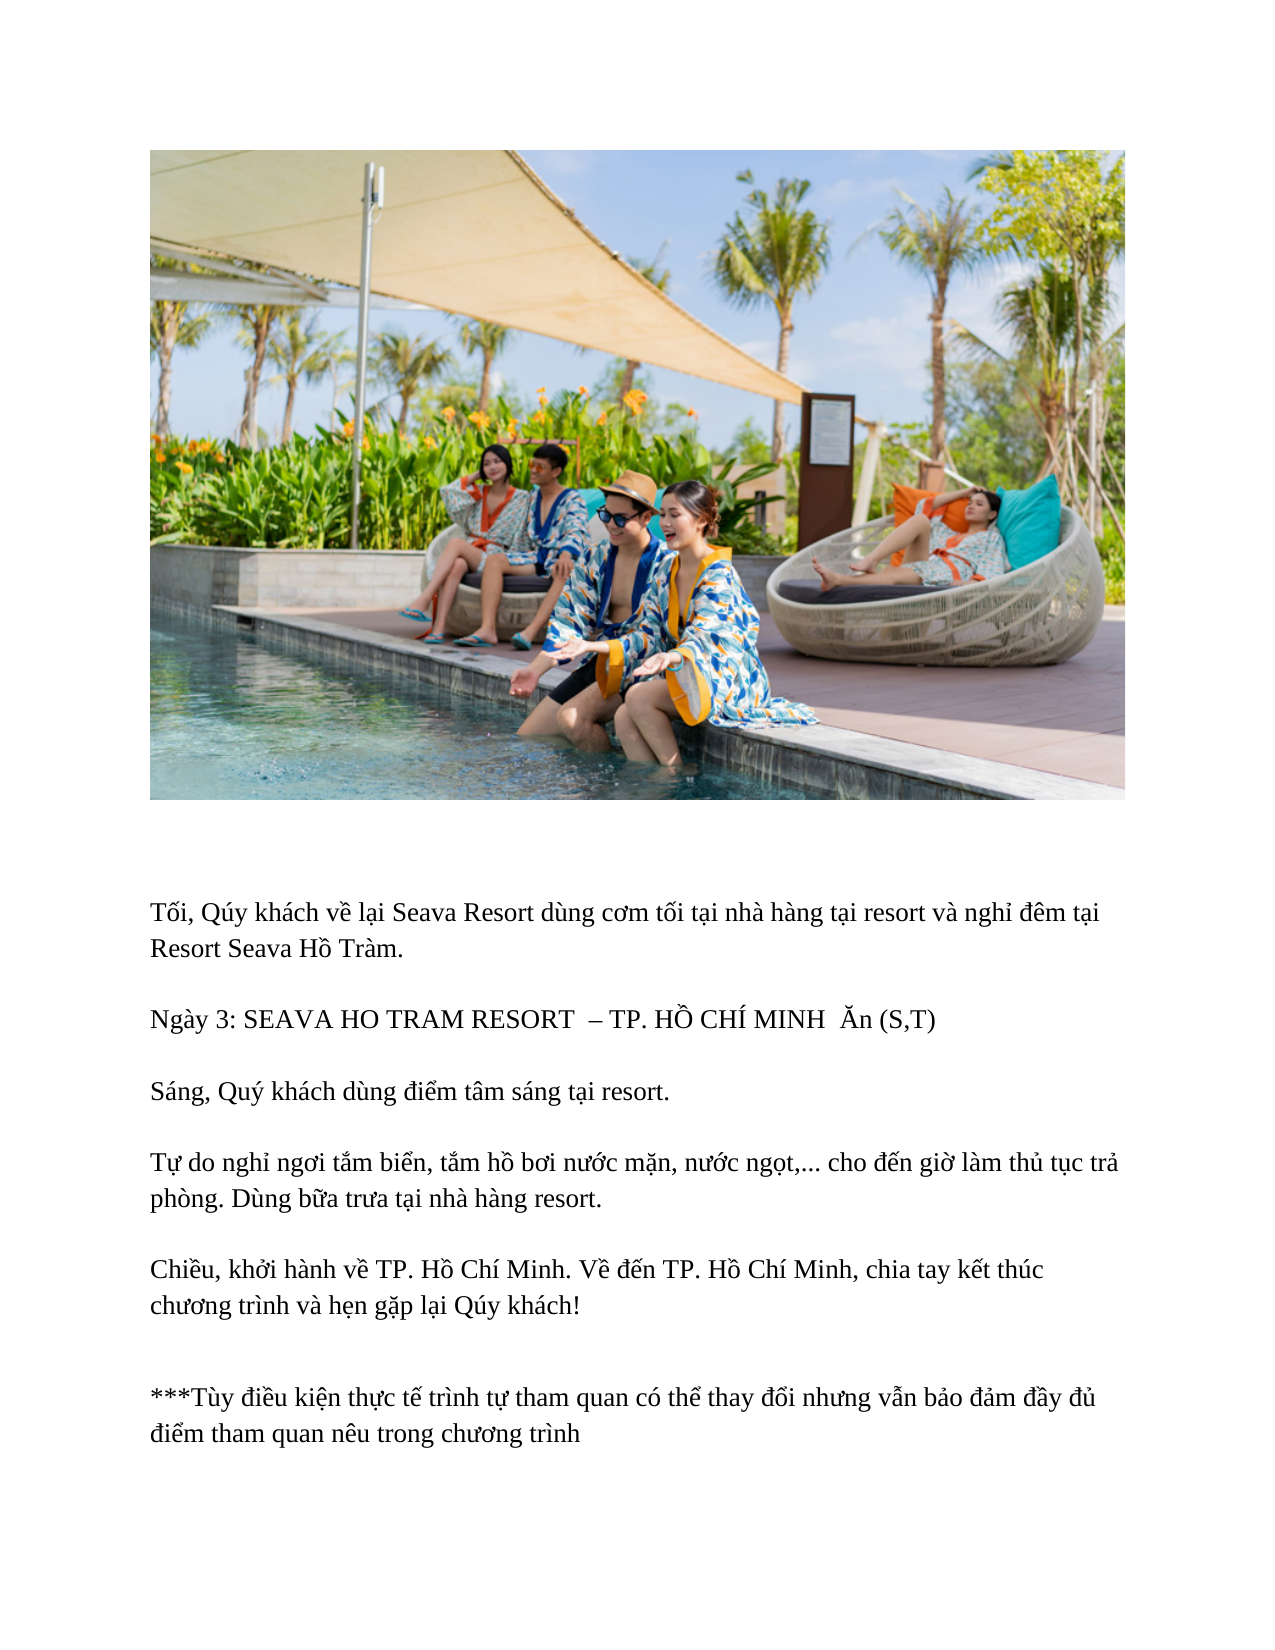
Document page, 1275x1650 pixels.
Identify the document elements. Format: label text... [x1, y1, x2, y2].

picture [150, 150, 1125, 800]
text Tối, Qúy khách về lại Seava Resort dùng cơm tối tại nhà hàng tại resort và nghỉ đêm tại Resort Seava Hồ Tràm. Ngày 3: SEAVA HO TRAM RESORT – TP. HỒ CHÍ MINH Ăn (S,T) Sáng, Quý khách dùng điểm tâm sáng tại resort. Tự do nghỉ ngơi tắm biển, tắm hồ bơi nước mặn, nước ngọt,... cho đến giờ làm thủ tục trả phòng. Dùng bữa trưa tại nhà hàng resort. Chiều, khởi hành về TP. Hồ Chí Minh. Về đến TP. Hồ Chí Minh, chia tay kết thúc chương trình và hẹn gặp lại Qúy khách! [150, 861, 1125, 1356]
text ***Tùy điều kiện thực tế trình tự tham quan có thể thay đổi nhưng vẫn bảo đảm đầy đủ điểm tham quan nêu trong chương trình [150, 1382, 1125, 1448]
